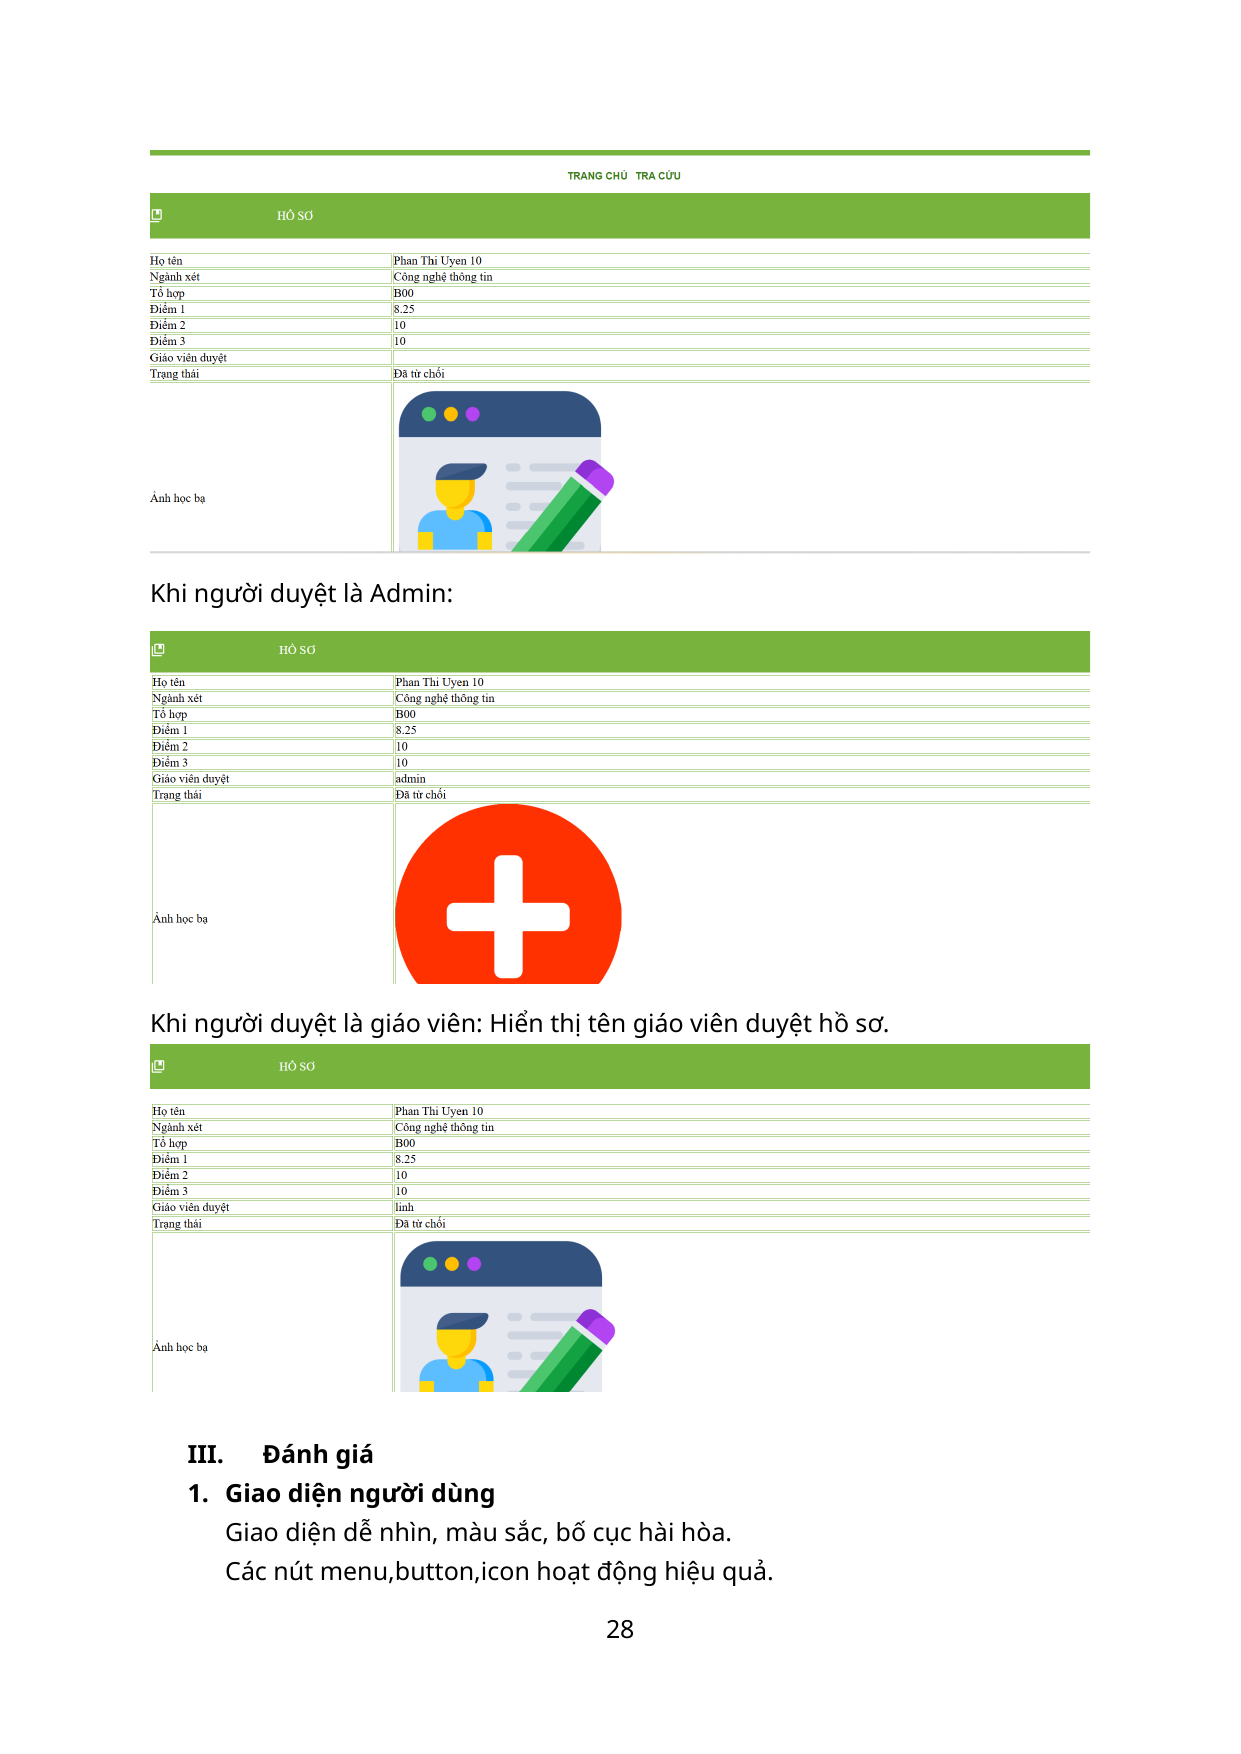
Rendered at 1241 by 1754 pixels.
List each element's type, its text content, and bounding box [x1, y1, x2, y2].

list Giao diện dễ nhìn, màu sắc, bố cục hài hòa. [225, 1514, 1090, 1549]
list Giao diện người dùng [187, 1475, 1090, 1509]
list Đánh giá [187, 1436, 1090, 1470]
text Khi người duyệt là Admin: [150, 576, 1090, 610]
picture [150, 150, 1091, 554]
picture [150, 631, 1091, 984]
picture [150, 1044, 1091, 1392]
list Khi người duyệt là giáo viên: Hiển thị tên giáo viên duyệt hồ sơ. [150, 1006, 1090, 1039]
list Các nút menu,button,icon hoạt động hiệu quả. [225, 1554, 1090, 1588]
